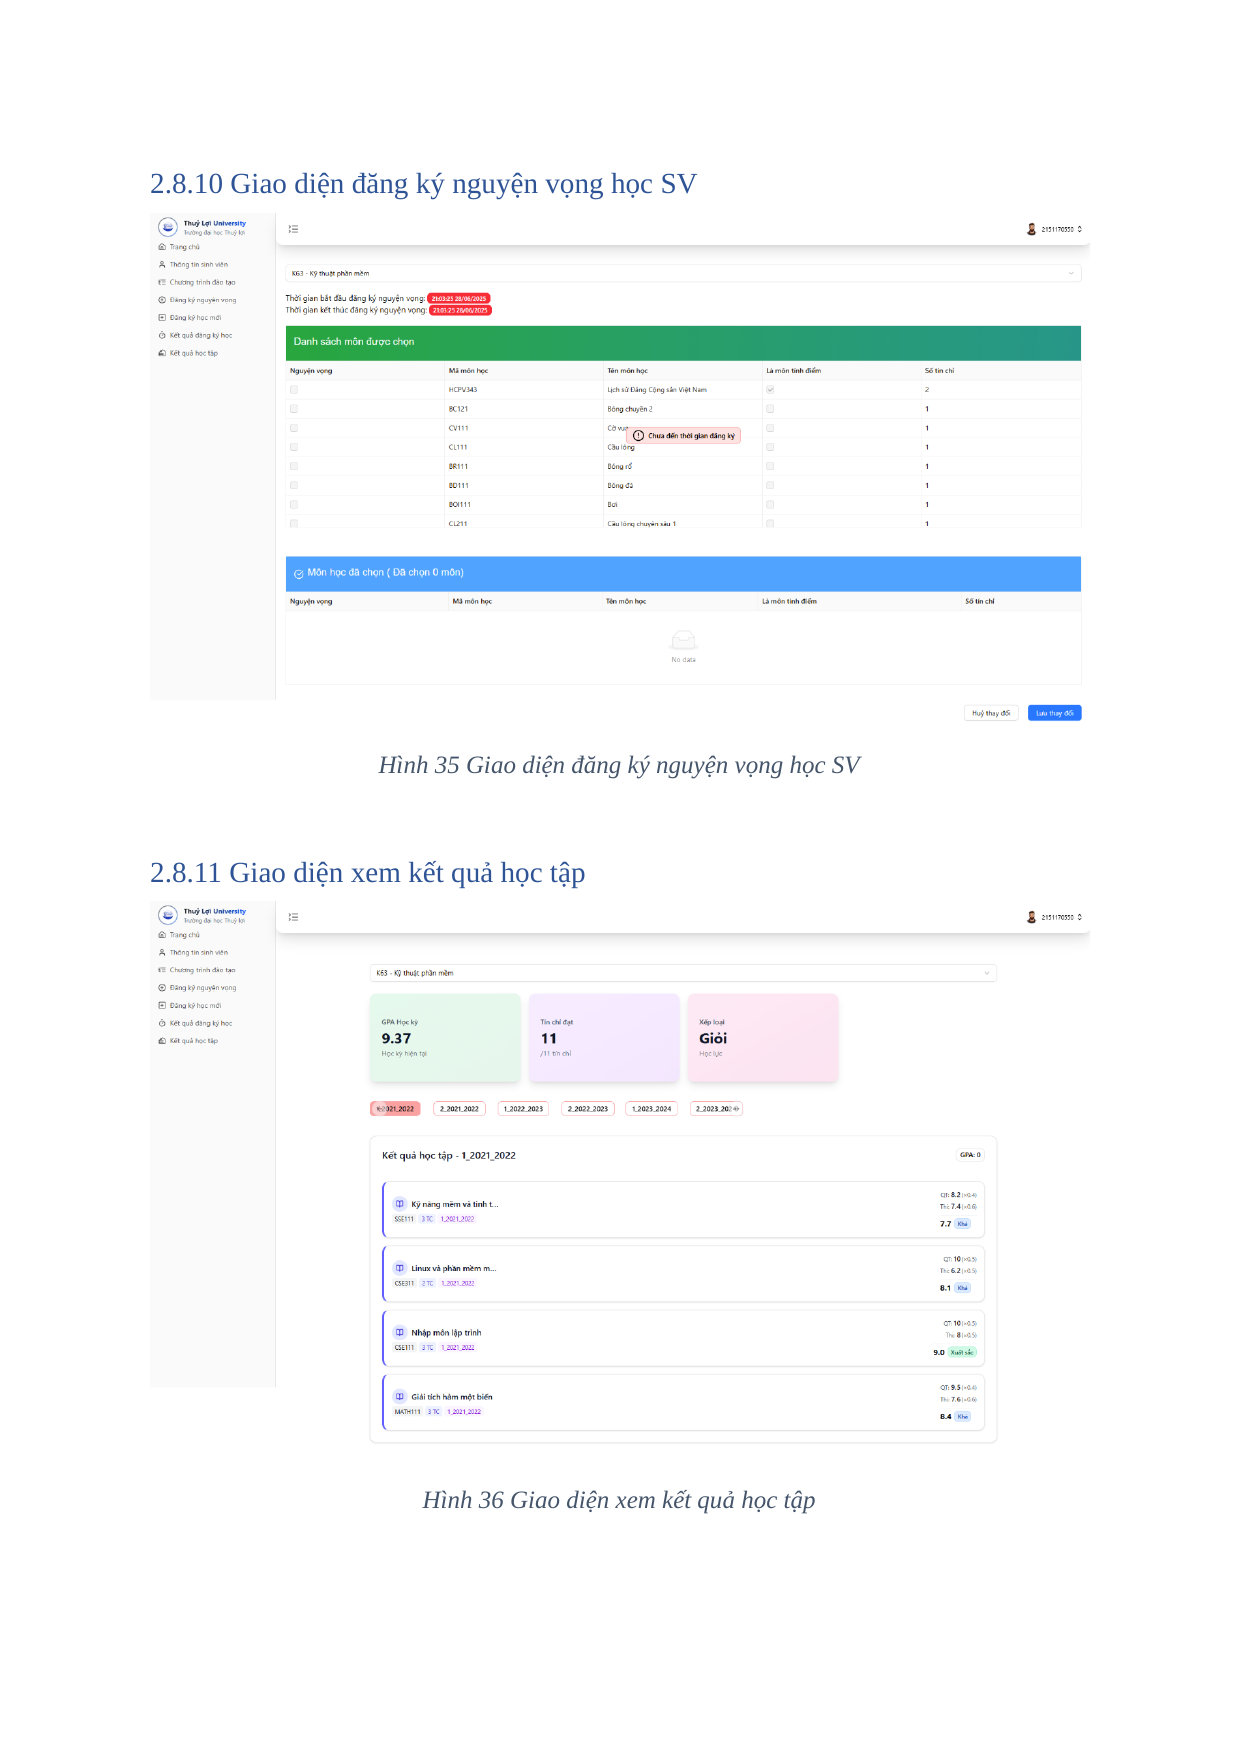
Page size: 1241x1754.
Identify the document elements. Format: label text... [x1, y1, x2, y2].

picture [150, 213, 1091, 730]
text Hình 35 Giao diện đăng ký nguyện vọng học SV [150, 750, 1090, 779]
subtitle 2.8.11 Giao diện xem kết quả học tập [150, 855, 1090, 888]
subtitle 2.8.10 Giao diện đăng ký nguyện vọng học SV [150, 167, 1090, 200]
picture [150, 901, 1091, 1464]
text Hình 36 Giao diện xem kết quả học tập [150, 1485, 1090, 1514]
